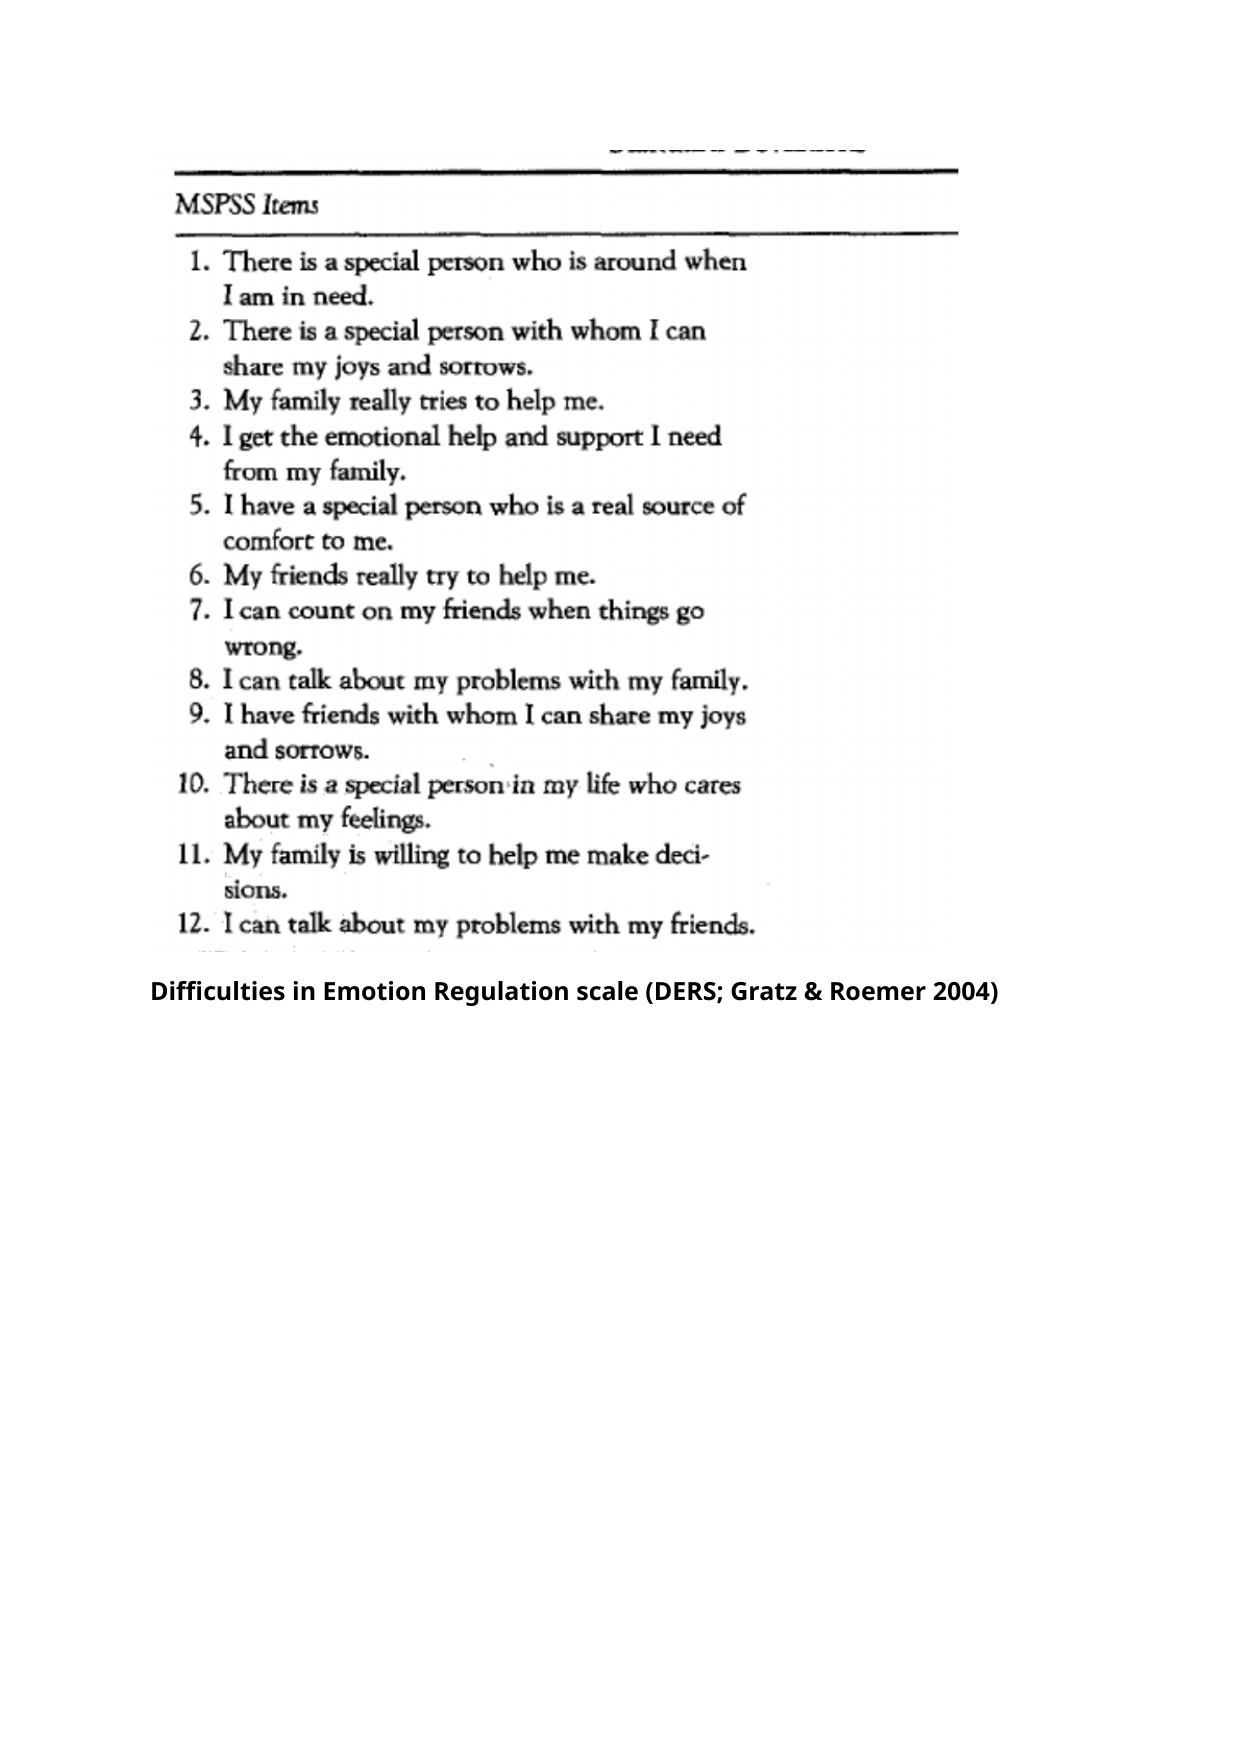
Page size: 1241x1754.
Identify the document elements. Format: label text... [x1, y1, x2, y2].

text Difficulties in Emotion Regulation scale (DERS; Gratz & Roemer 2004) [150, 974, 1090, 1008]
picture [150, 150, 959, 952]
